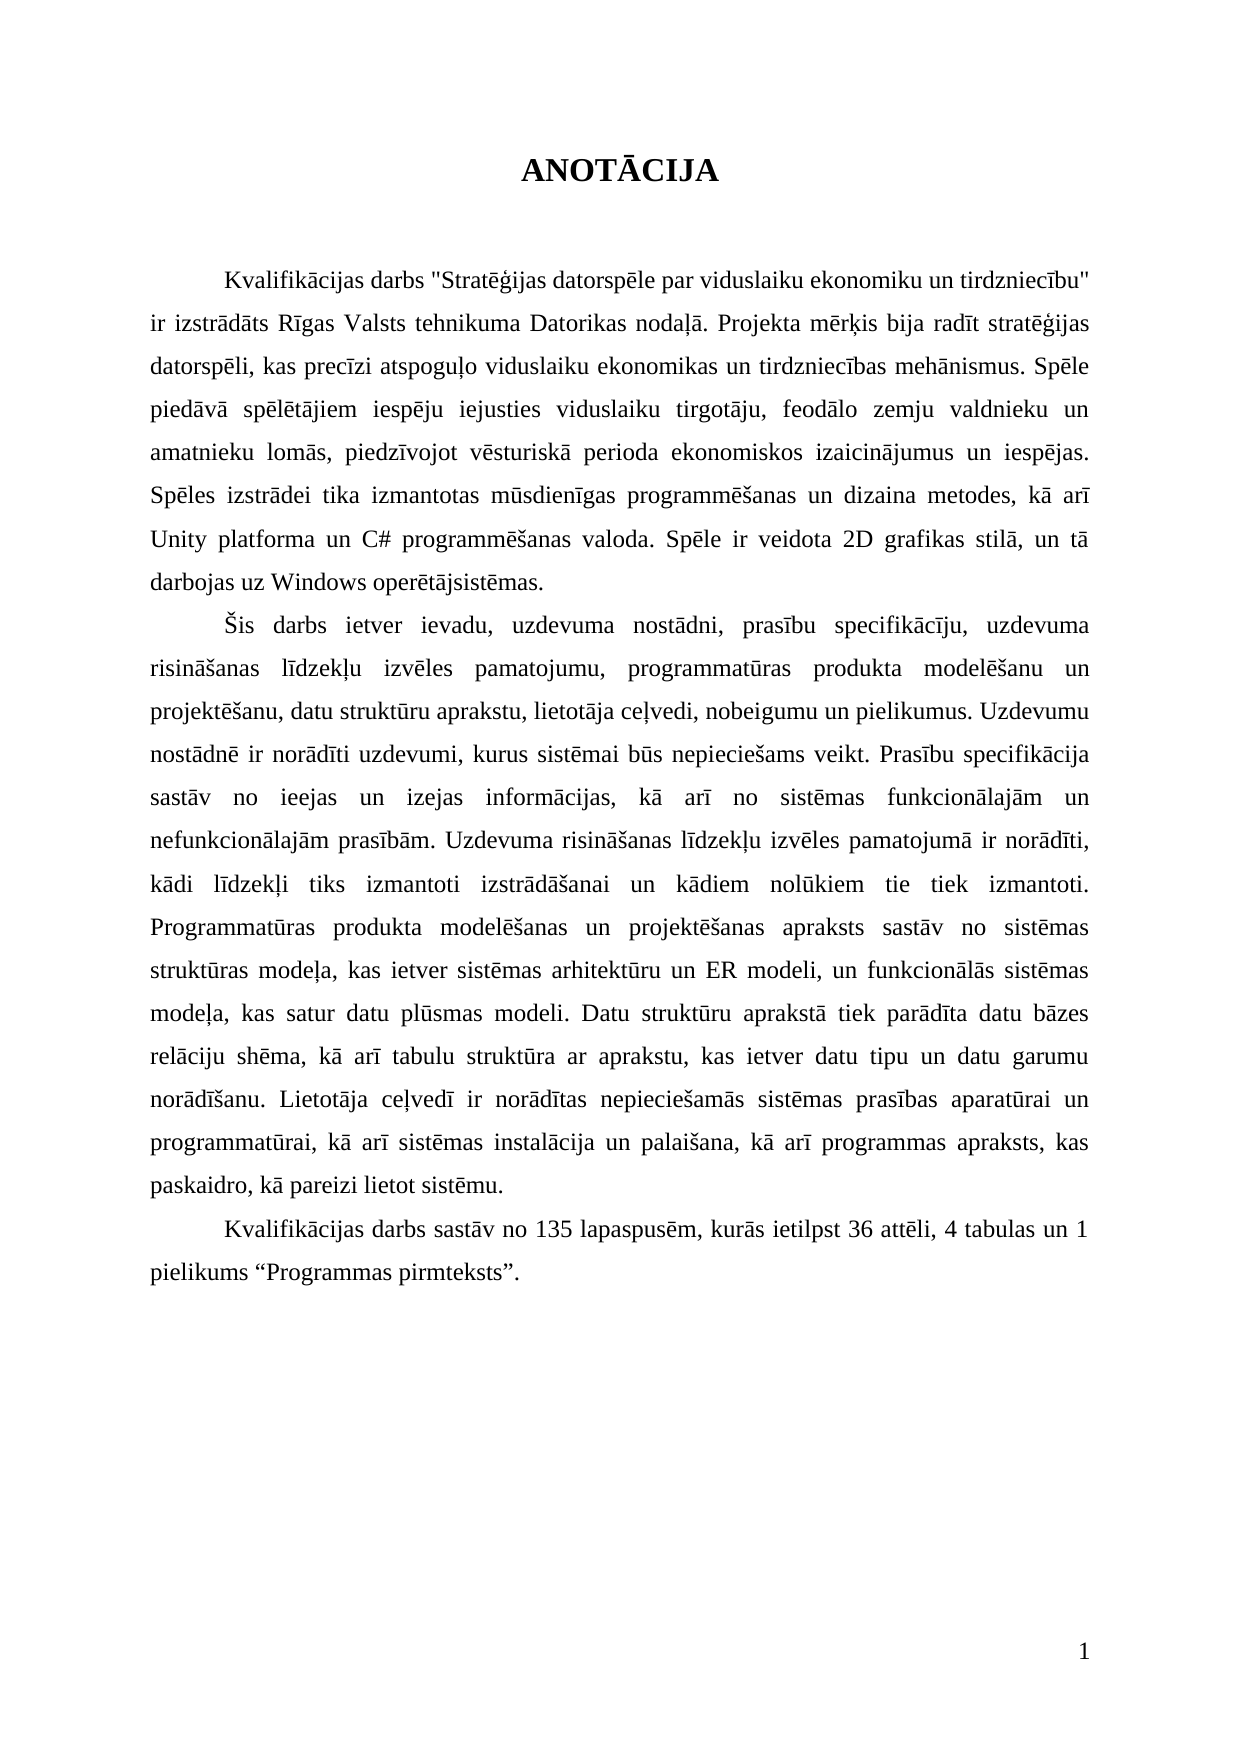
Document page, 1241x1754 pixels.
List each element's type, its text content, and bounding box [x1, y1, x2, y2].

text Šis darbs ietver ievadu, uzdevuma nostādni, prasību specifikācīju, uzdevuma risināšanas līdzekļu izvēles pamatojumu, programmatūras produkta modelēšanu un projektēšanu, datu struktūru aprakstu, lietotāja ceļvedi, nobeigumu un pielikumus. Uzdevumu nostādnē ir norādīti uzdevumi, kurus sistēmai būs nepieciešams veikt. Prasību specifikācija sastāv no ieejas un izejas informācijas, kā arī no sistēmas funkcionālajām un nefunkcionālajām prasībām. Uzdevuma risināšanas līdzekļu izvēles pamatojumā ir norādīti, kādi līdzekļi tiks izmantoti izstrādāšanai un kādiem nolūkiem tie tiek izmantoti. Programmatūras produkta modelēšanas un projektēšanas apraksts sastāv no sistēmas struktūras modeļa, kas ietver sistēmas arhitektūru un ER modeli, un funkcionālās sistēmas modeļa, kas satur datu plūsmas modeli. Datu struktūru aprakstā tiek parādīta datu bāzes relāciju shēma, kā arī tabulu struktūra ar aprakstu, kas ietver datu tipu un datu garumu norādīšanu. Lietotāja ceļvedī ir norādītas nepieciešamās sistēmas prasības aparatūrai un programmatūrai, kā arī sistēmas instalācija un palaišana, kā arī programmas apraksts, kas paskaidro, kā pareizi lietot sistēmu. [150, 610, 1090, 1199]
text ANOTĀCIJA [150, 150, 1090, 188]
text Kvalifikācijas darbs sastāv no 135 lapaspusēm, kurās ietilpst 36 attēli, 4 tabulas un 1 pielikums “Programmas pirmteksts”. [150, 1214, 1090, 1286]
text Kvalifikācijas darbs "Stratēģijas datorspēle par viduslaiku ekonomiku un tirdzniecību" ir izstrādāts Rīgas Valsts tehnikuma Datorikas nodaļā. Projekta mērķis bija radīt stratēģijas datorspēli, kas precīzi atspoguļo viduslaiku ekonomikas un tirdzniecības mehānismus. Spēle piedāvā spēlētājiem iespēju iejusties viduslaiku tirgotāju, feodālo zemju valdnieku un amatnieku lomās, piedzīvojot vēsturiskā perioda ekonomiskos izaicinājumus un iespējas. Spēles izstrādei tika izmantotas mūsdienīgas programmēšanas un dizaina metodes, kā arī Unity platforma un C# programmēšanas valoda. Spēle ir veidota 2D grafikas stilā, un tā darbojas uz Windows operētājsistēmas. [150, 265, 1090, 596]
